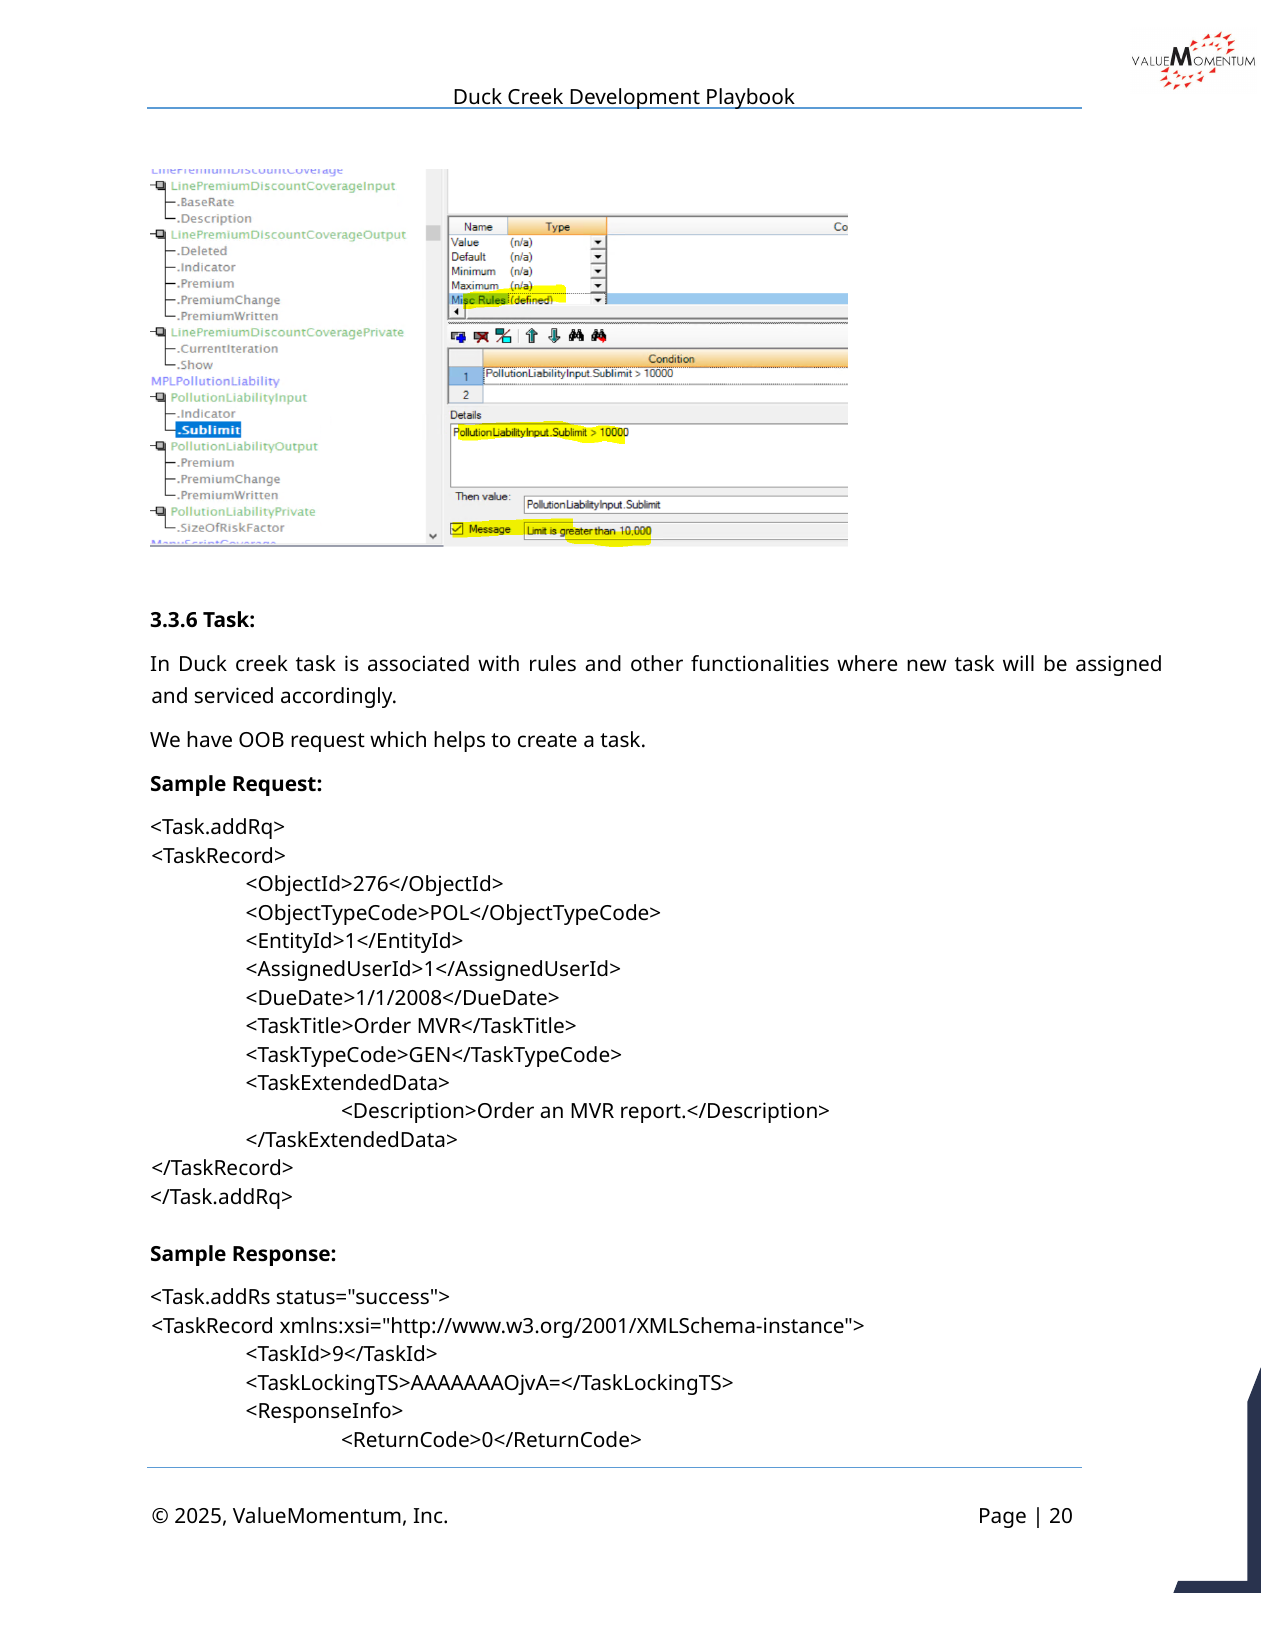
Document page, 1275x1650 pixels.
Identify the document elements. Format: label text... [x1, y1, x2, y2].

text Sample Request: [150, 769, 1165, 797]
text <ReturnCode>0</ReturnCode> [150, 1425, 1165, 1453]
text <TaskLockingTS>AAAAAAAOjvA=</TaskLockingTS> [150, 1368, 1165, 1396]
text <TaskTypeCode>GEN</TaskTypeCode> [150, 1040, 1165, 1068]
text In Duck creek task is associated with rules and other functionalities where new task will be assigned and serviced accordingly. [150, 649, 1165, 710]
text 3.3.6 Task: [150, 606, 1165, 634]
text <Task.addRq> [150, 812, 1165, 841]
picture [150, 169, 848, 547]
text <Task.addRs status="success"> [150, 1282, 1165, 1311]
text <TaskExtendedData> [150, 1068, 1165, 1097]
text <ObjectId>276</ObjectId> [150, 869, 1165, 898]
text <ObjectTypeCode>POL</ObjectTypeCode> [150, 898, 1165, 926]
text <AssignedUserId>1</AssignedUserId> [150, 954, 1165, 983]
text We have OOB request which helps to create a task. [150, 725, 1165, 753]
text <TaskRecord> [150, 841, 1165, 869]
picture [1130, 27, 1257, 94]
text <DueDate>1/1/2008</DueDate> [150, 983, 1165, 1011]
text <Description>Order an MVR report.</Description> [150, 1097, 1165, 1125]
text <ResponseInfo> [150, 1396, 1165, 1425]
text </TaskExtendedData> [150, 1125, 1165, 1153]
text </TaskRecord> [150, 1153, 1165, 1182]
text </Task.addRq> [150, 1182, 1165, 1210]
text <TaskRecord xmlns:xsi="http://www.w3.org/2001/XMLSchema-instance"> [150, 1311, 1165, 1339]
text <TaskTitle>Order MVR</TaskTitle> [150, 1011, 1165, 1040]
text <TaskId>9</TaskId> [150, 1339, 1165, 1368]
text <EntityId>1</EntityId> [150, 926, 1165, 954]
text Sample Response: [150, 1239, 1165, 1267]
